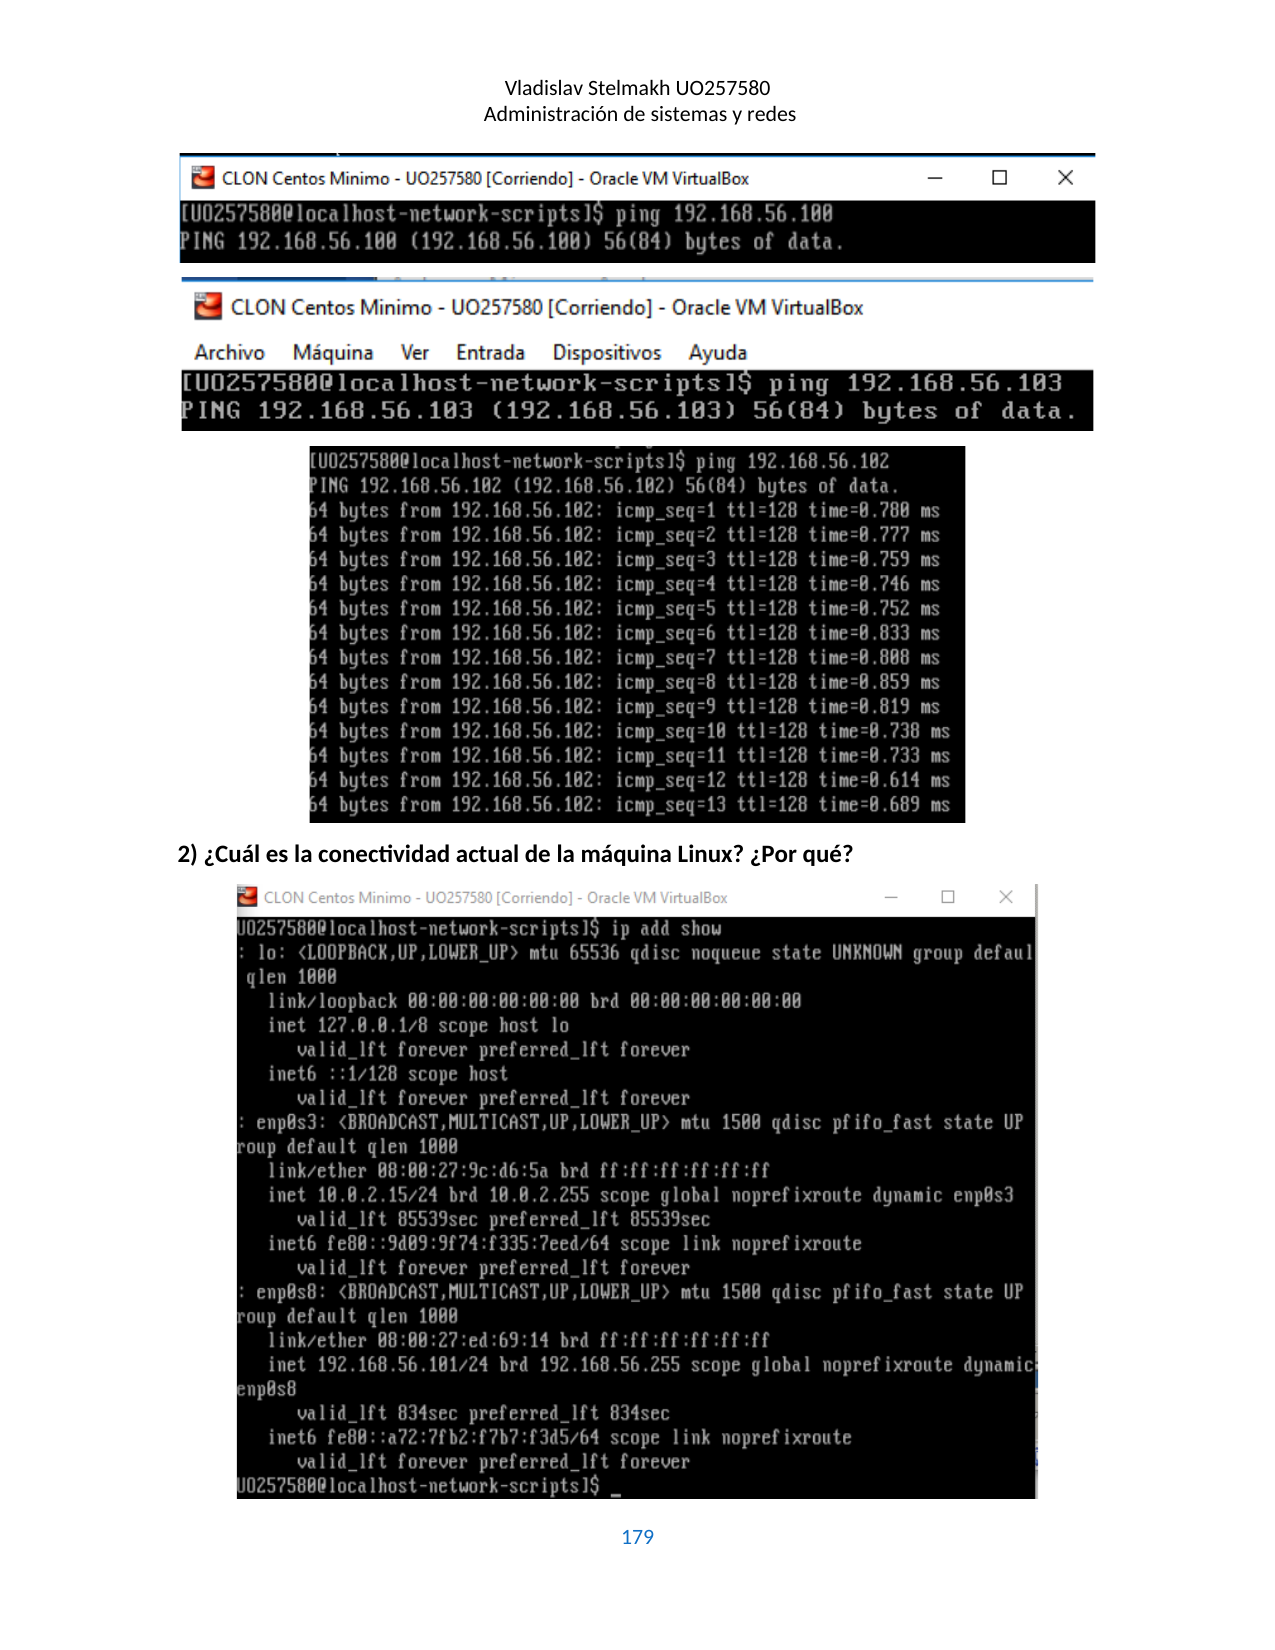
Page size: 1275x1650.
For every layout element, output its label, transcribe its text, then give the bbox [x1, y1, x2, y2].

picture [236, 884, 1039, 1499]
text 2) ¿Cuál es la conectividad actual de la máquina Linux? ¿Por qué? [177, 838, 1098, 868]
picture [181, 277, 1094, 431]
picture [179, 153, 1096, 263]
picture [309, 446, 966, 823]
